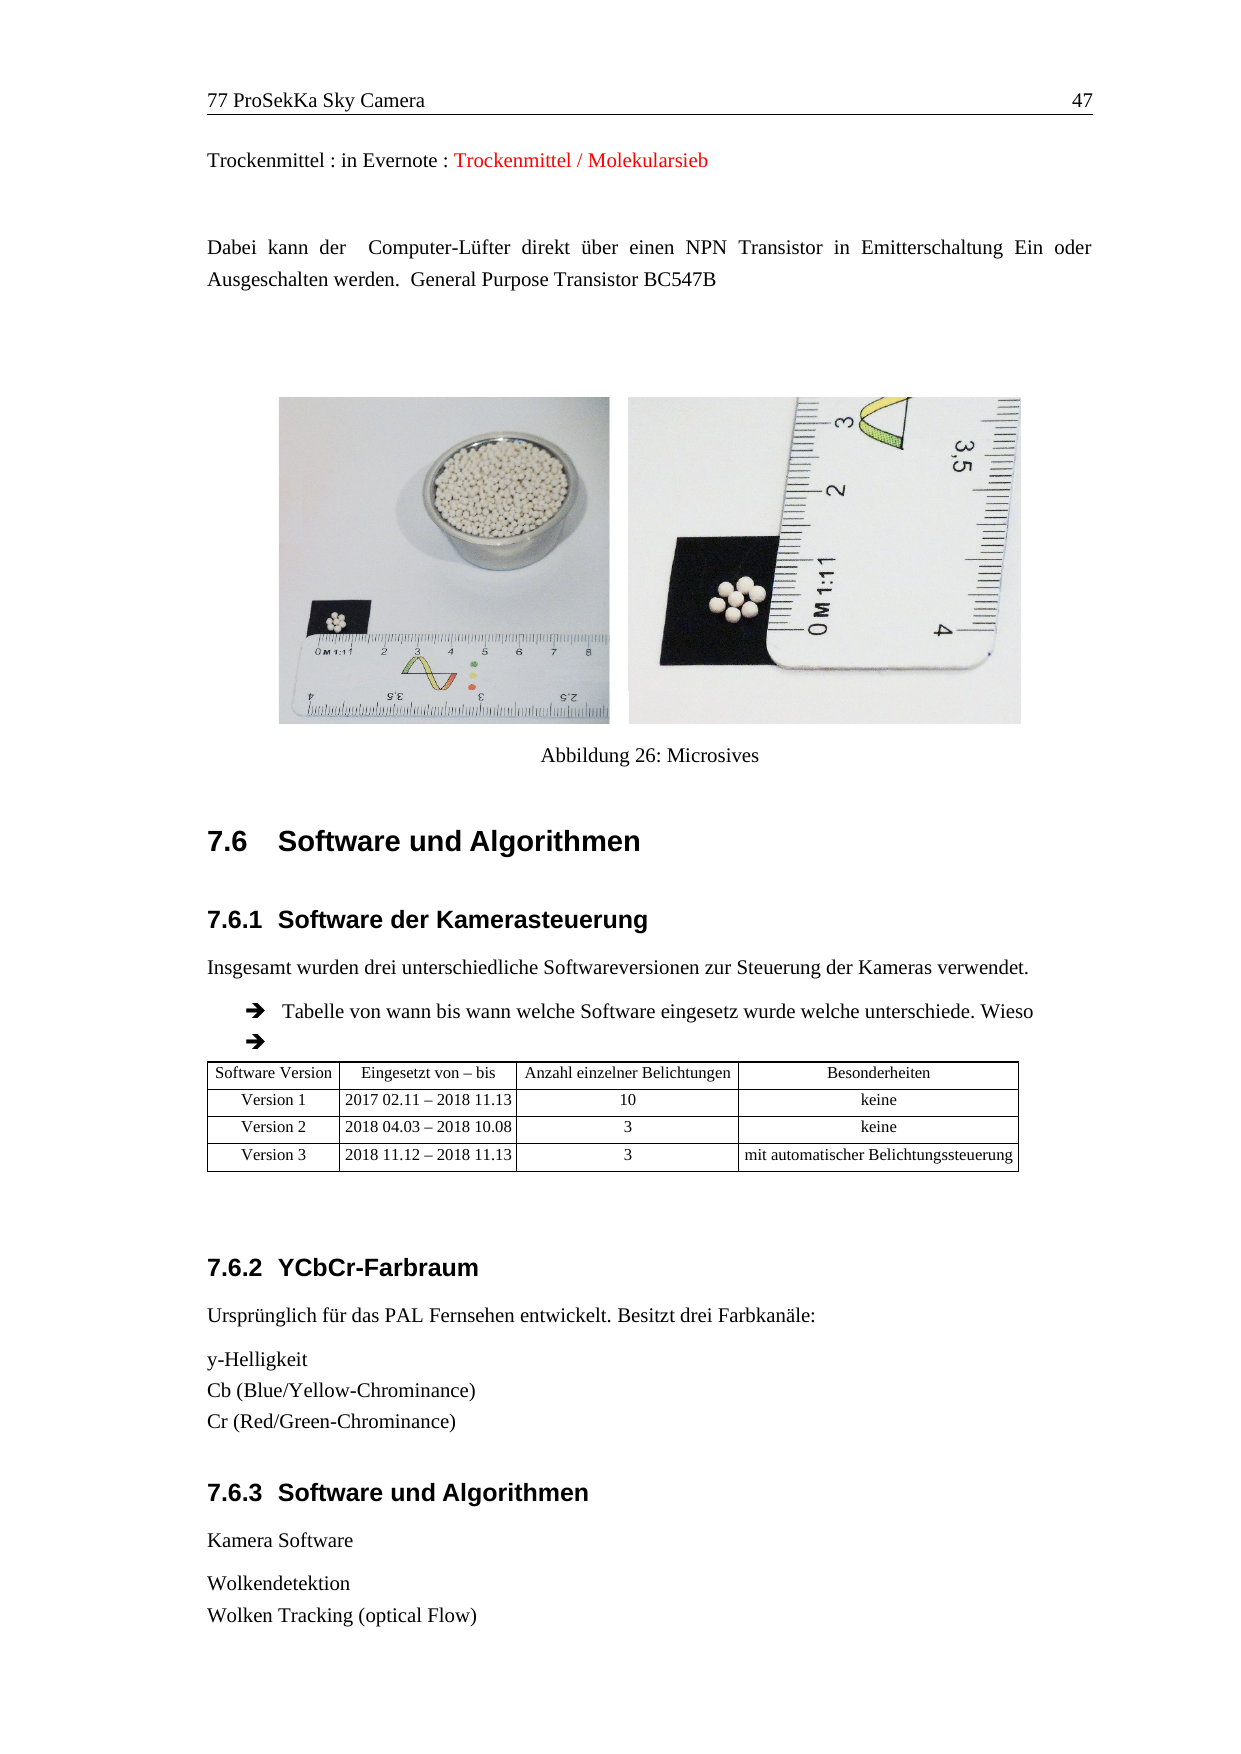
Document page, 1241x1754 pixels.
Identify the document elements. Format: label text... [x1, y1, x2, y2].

table_cell Version 1 [208, 1090, 339, 1116]
table_cell 10 [517, 1090, 738, 1116]
table_cell 2018 11.12 – 2018 11.13 [340, 1144, 516, 1171]
table_cell 2017 02.11 – 2018 11.13 [340, 1090, 516, 1116]
table_cell Version 2 [208, 1117, 339, 1143]
text Insgesamt wurden drei unterschiedliche Softwareversionen zur Steuerung der Kameras verwendet. [207, 955, 1093, 979]
table_cell keine [739, 1090, 1018, 1116]
text Ursprünglich für das PAL Fernsehen entwickelt. Besitzt drei Farbkanäle: [207, 1303, 1093, 1327]
subtitle Software und Algorithmen [207, 1478, 1093, 1506]
text Abbildung 26: Microsives [207, 743, 1093, 767]
table_cell Version 3 [208, 1144, 339, 1171]
table_cell mit automatischer Belichtungssteuerung [739, 1144, 1018, 1171]
subtitle YCbCr-Farbraum [207, 1253, 1093, 1282]
list Tabelle von wann bis wann welche Software eingesetz wurde welche unterschiede. Wieso [244, 999, 1093, 1023]
subtitle Software und Algorithmen [207, 824, 1093, 858]
text Dabei kann der Computer-Lüfter direkt über einen NPN Transistor in Emitterschaltung Ein oder Ausgeschalten werden. General Purpose Transistor BC547B [207, 235, 1093, 291]
subtitle Software der Kamerasteuerung [207, 905, 1093, 934]
table_cell 3 [517, 1144, 738, 1171]
table_header Besonderheiten [739, 1063, 1018, 1089]
table_header Software Version [208, 1063, 339, 1089]
text y-Helligkeit Cb (Blue/Yellow-Chrominance) Cr (Red/Green-Chrominance) [207, 1346, 1093, 1433]
table_cell 3 [517, 1117, 738, 1143]
picture [278, 397, 1021, 724]
text Kamera Software [207, 1527, 1093, 1552]
table_cell keine [739, 1117, 1018, 1143]
table_cell 2018 04.03 – 2018 10.08 [340, 1117, 516, 1143]
text Trockenmittel : in Evernote : Trockenmittel / Molekularsieb [207, 148, 1093, 172]
table_header Eingesetzt von – bis [340, 1063, 516, 1089]
text Wolkendetektion Wolken Tracking (optical Flow) [207, 1571, 1093, 1627]
table_header Anzahl einzelner Belichtungen [517, 1063, 738, 1089]
